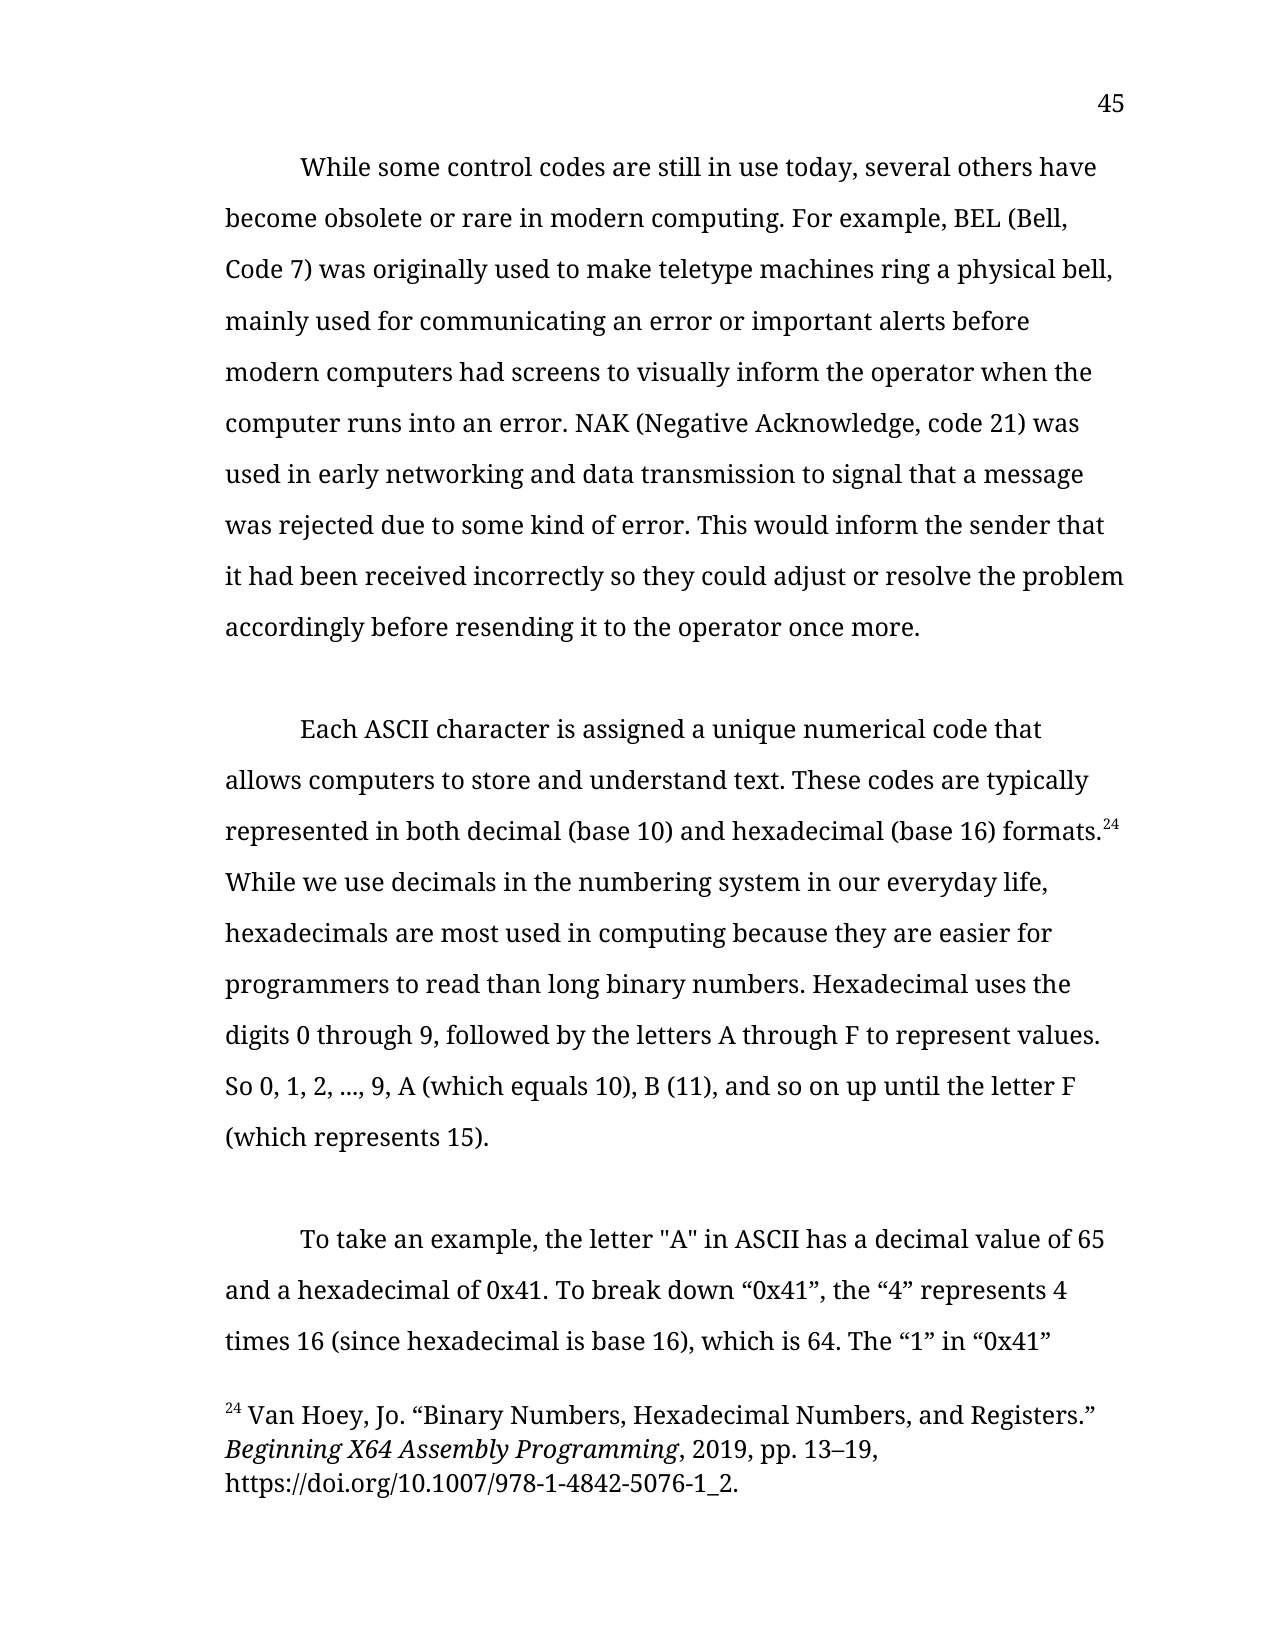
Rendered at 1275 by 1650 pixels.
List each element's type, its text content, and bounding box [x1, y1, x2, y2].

text While some control codes are still in use today, several others have become obsolete or rare in modern computing. For example, BEL (Bell, Code 7) was originally used to make teletype machines ring a physical bell, mainly used for communicating an error or important alerts before modern computers had screens to visually inform the operator when the computer runs into an error. NAK (Negative Acknowledge, code 21) was used in early networking and data transmission to signal that a message was rejected due to some kind of error. This would inform the sender that it had been received incorrectly so they could adjust or resolve the problem accordingly before resending it to the operator once more. [225, 150, 1125, 643]
text Each ASCII character is assigned a unique numerical code that allows computers to store and understand text. These codes are typically represented in both decimal (base 10) and hexadecimal (base 16) formats. While we use decimals in the numbering system in our everyday life, hexadecimals are most used in computing because they are easier for programmers to read than long binary numbers. Hexadecimal uses the digits 0 through 9, followed by the letters A through F to represent values. So 0, 1, 2, ..., 9, A (which equals 10), B (11), and so on up until the letter F (which represents 15). [225, 711, 1125, 1154]
